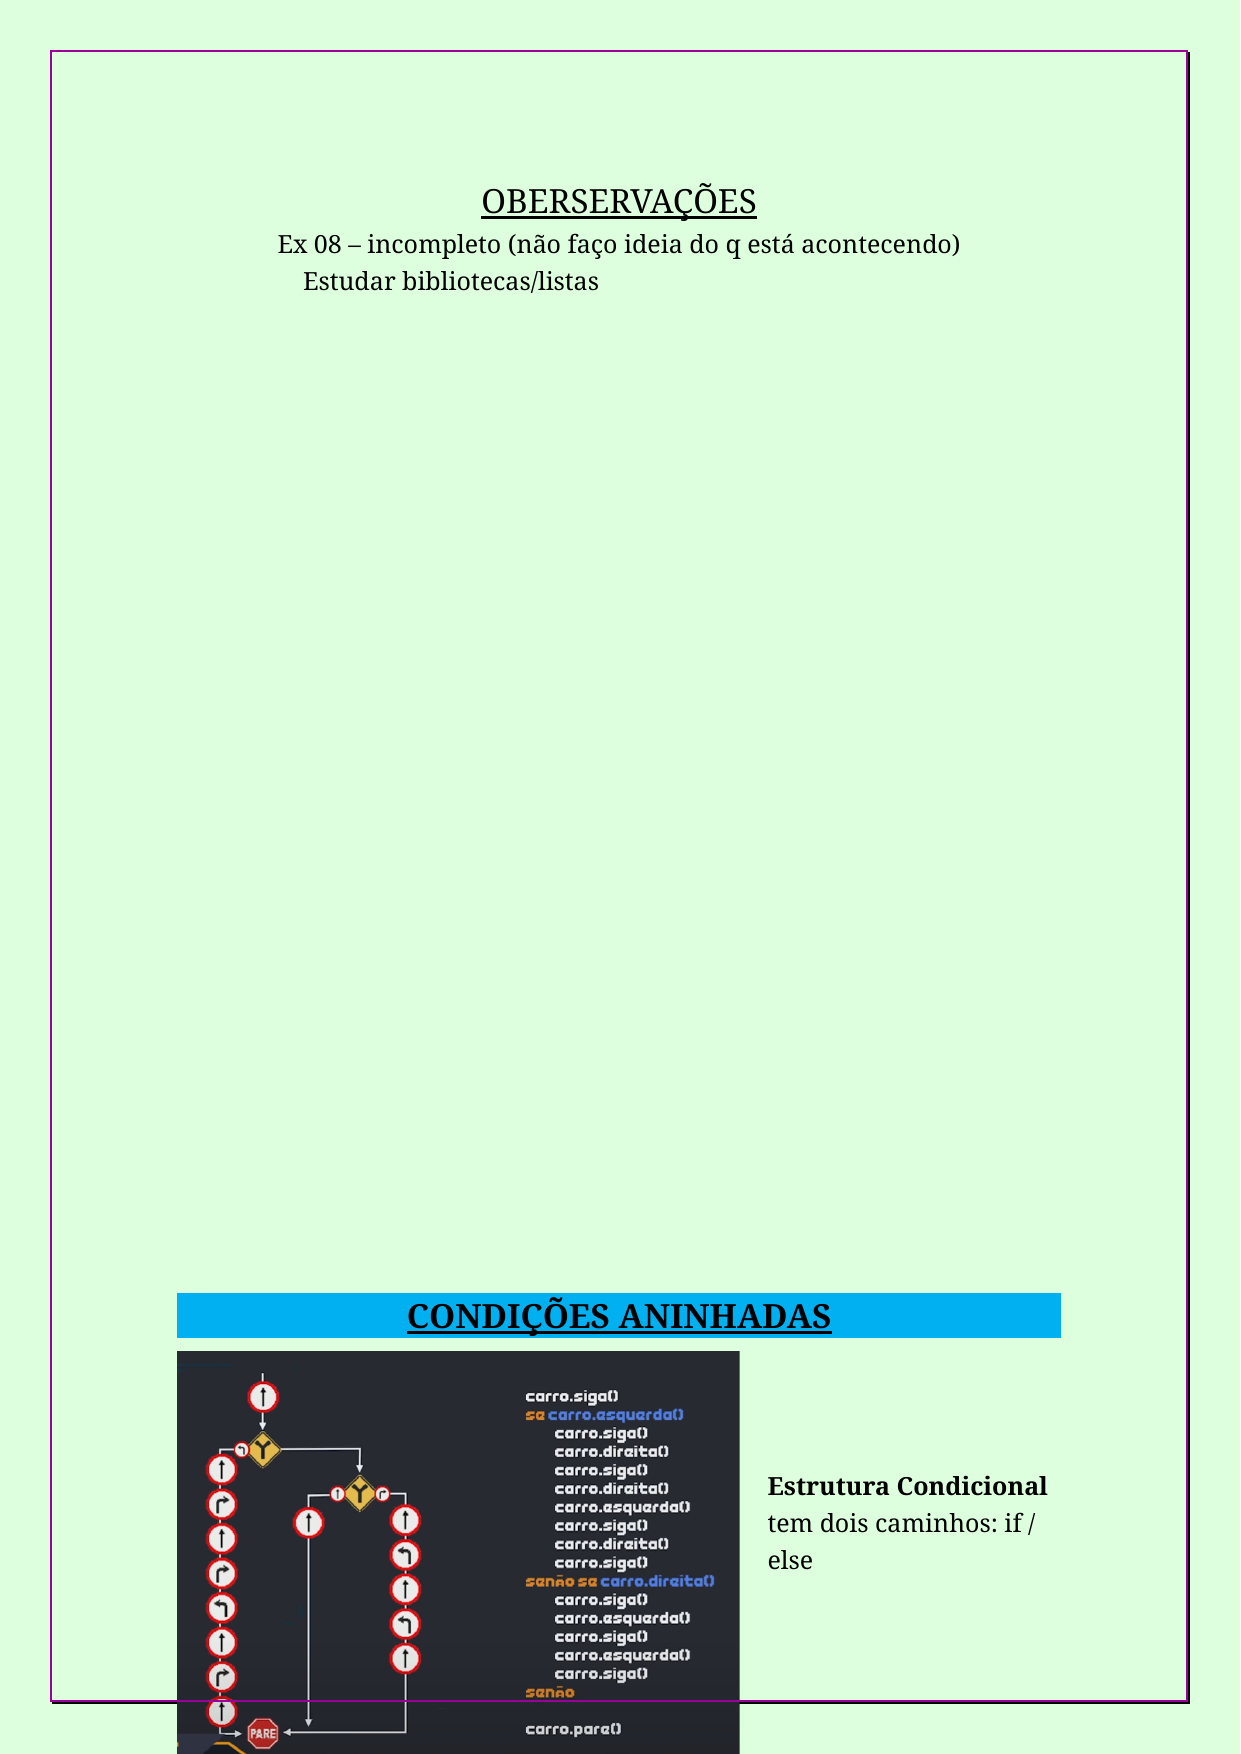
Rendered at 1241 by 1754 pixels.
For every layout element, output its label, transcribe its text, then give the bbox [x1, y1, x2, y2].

text OBERSERVAÇÕES [177, 178, 1061, 223]
text Estrutura Condicional tem dois caminhos: if / else [767, 1469, 1061, 1577]
text Ex 08 – incompleto (não faço ideia do q está acontecendo) [177, 227, 1061, 261]
text CONDIÇÕES ANINHADAS [177, 1293, 1061, 1338]
text Estudar bibliotecas/listas [251, 263, 1061, 298]
picture [177, 1702, 740, 1754]
picture [177, 1351, 740, 1700]
